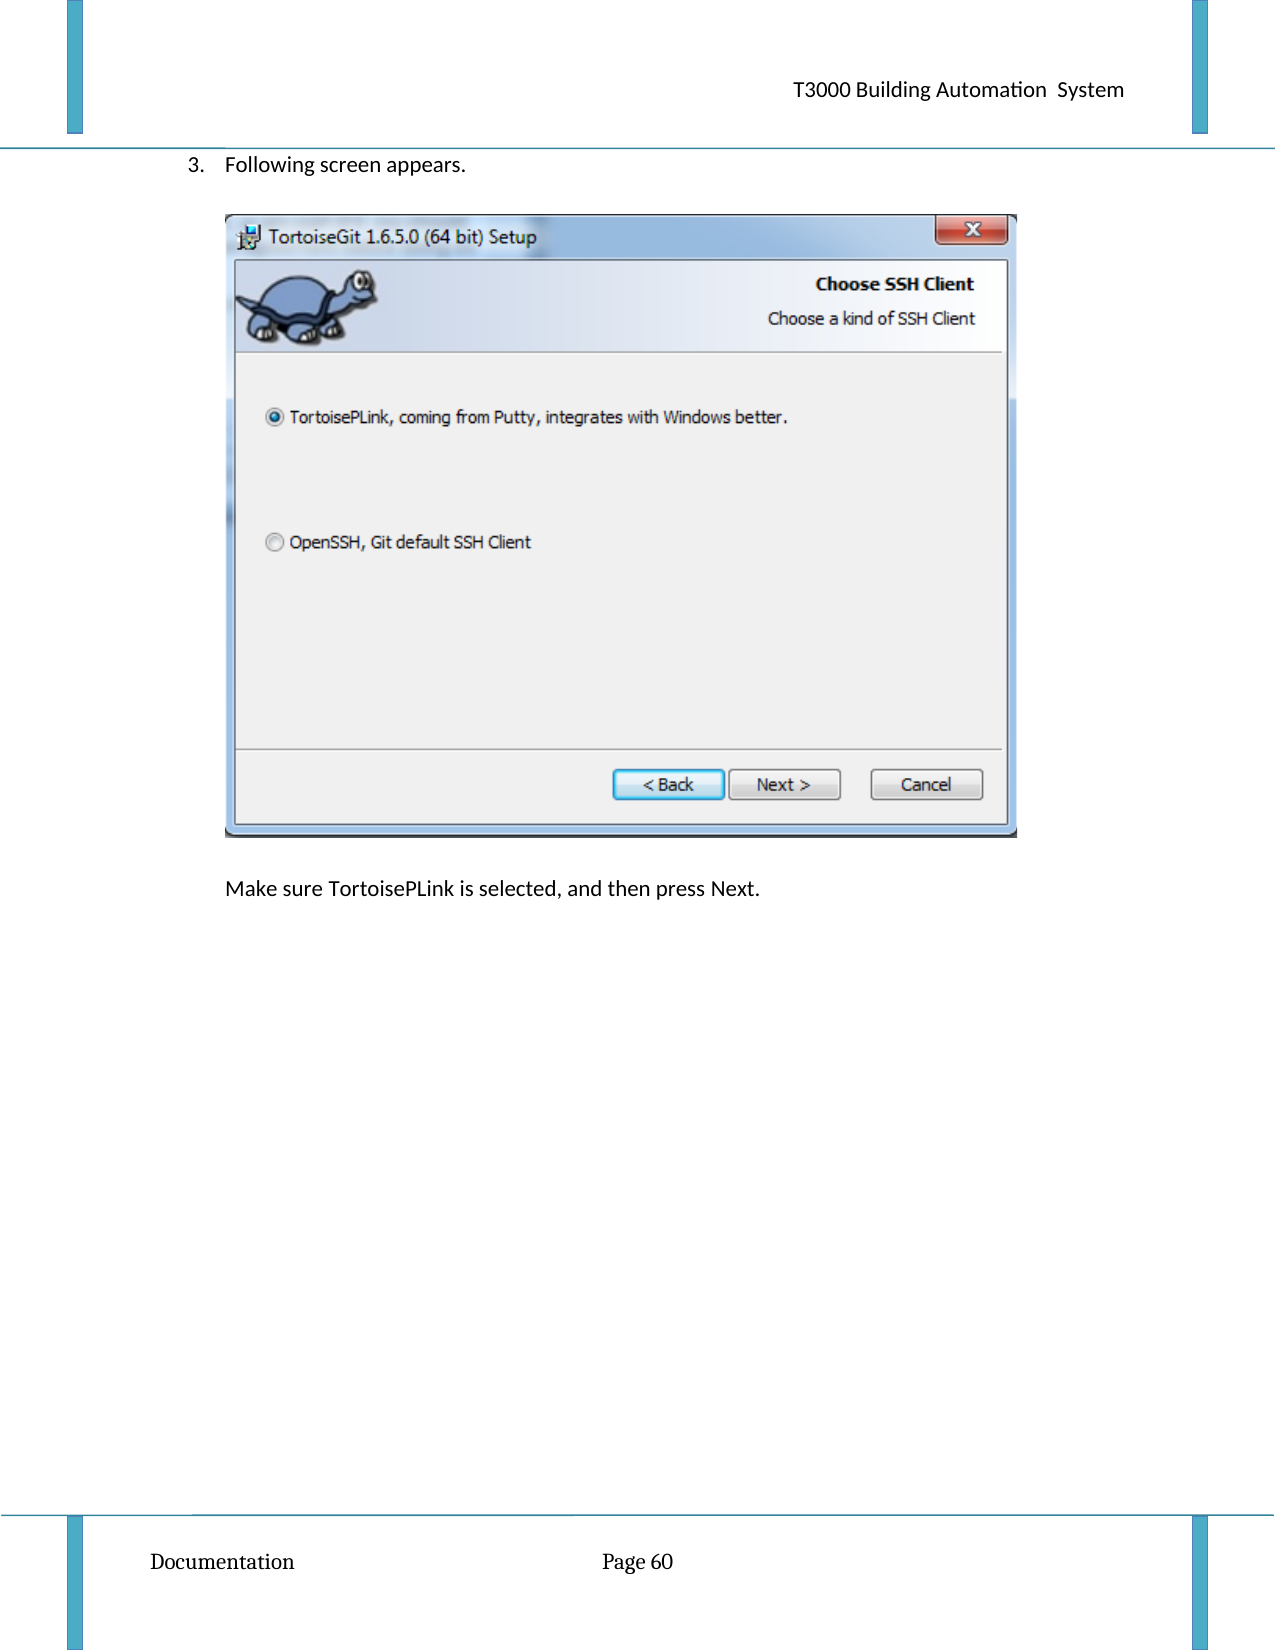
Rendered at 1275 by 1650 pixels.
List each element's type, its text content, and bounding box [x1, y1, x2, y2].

picture [225, 214, 1018, 838]
list Make sure TortoisePLink is selected, and then press Next. [225, 874, 1125, 902]
list Following screen appears. [187, 150, 1125, 178]
